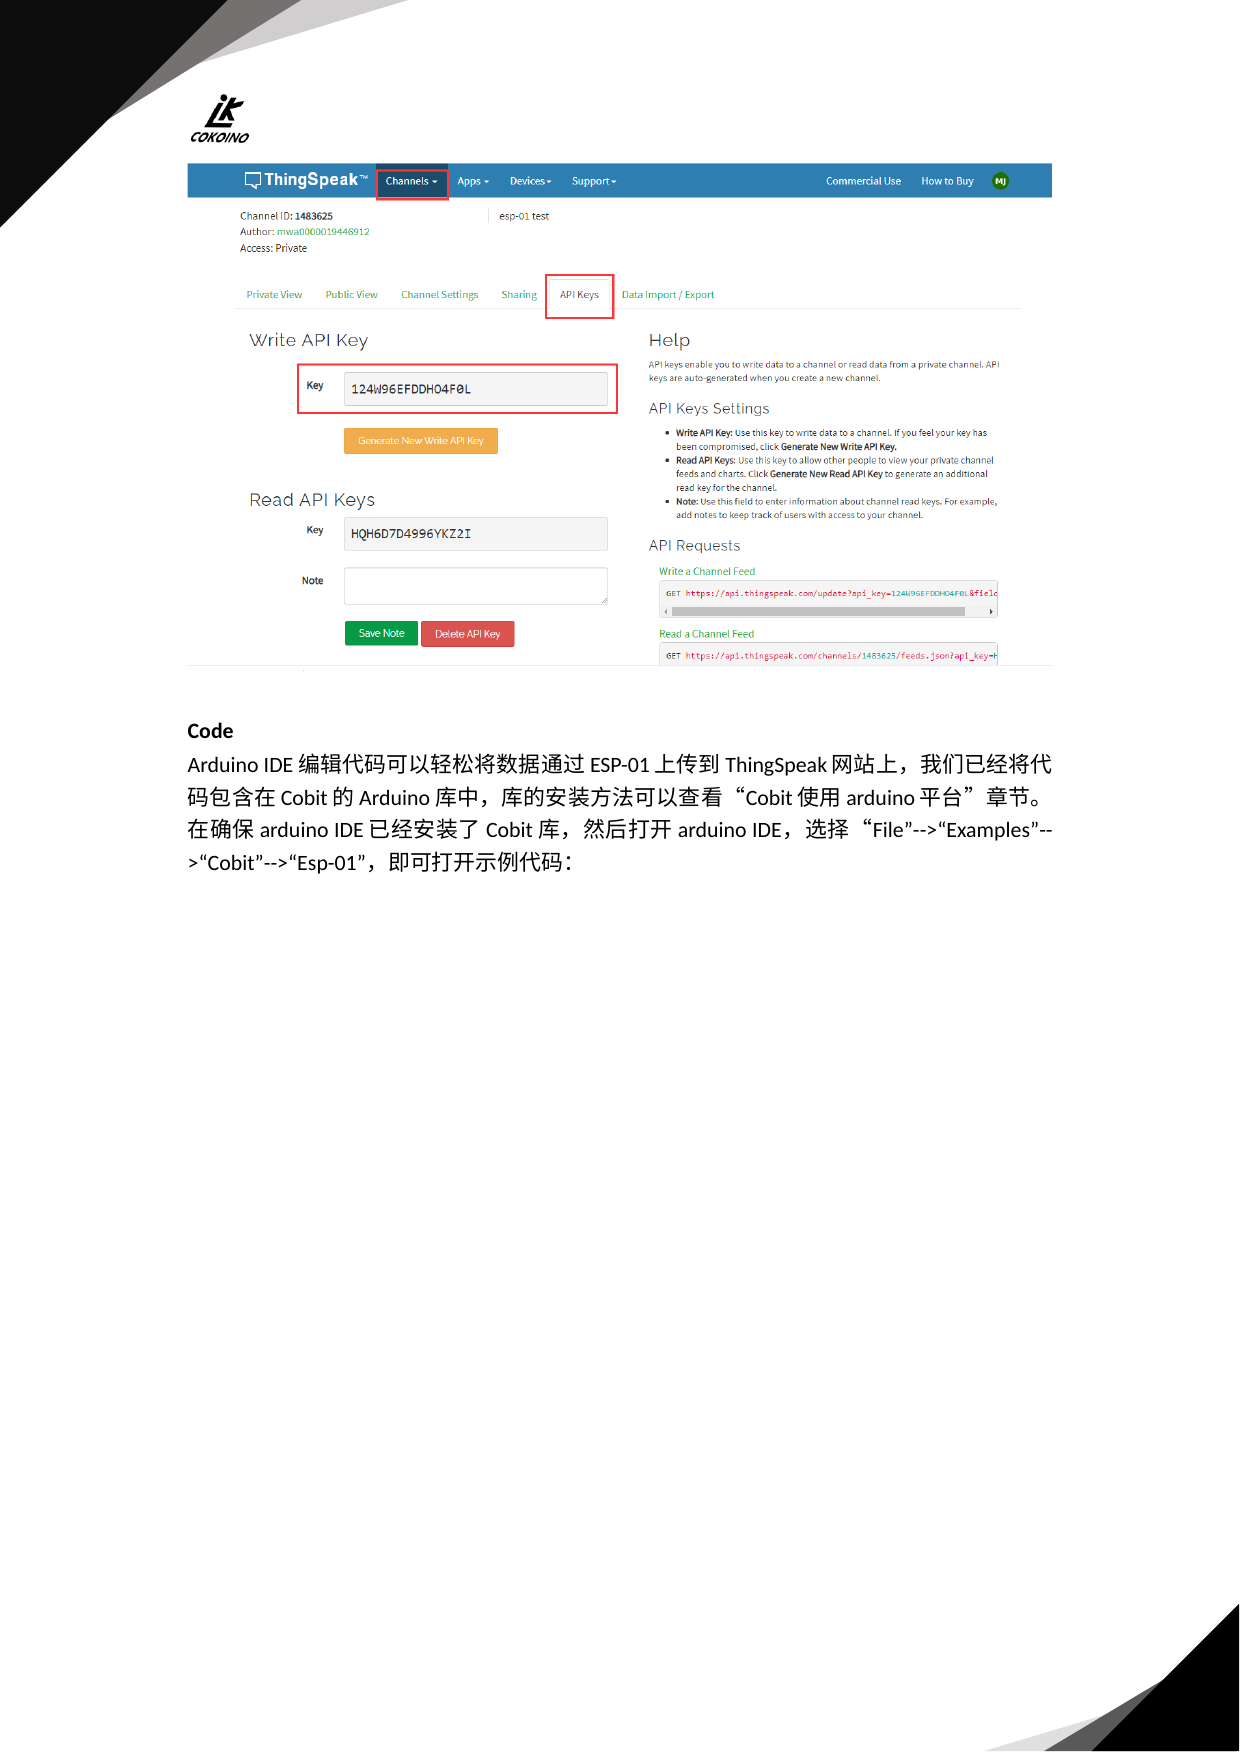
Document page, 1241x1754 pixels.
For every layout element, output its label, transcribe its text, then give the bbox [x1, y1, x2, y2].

text Code [187, 714, 1053, 747]
picture [187, 162, 1052, 672]
text Arduino IDE编辑代码可以轻松将数据通过ESP-01上传到ThingSpeak网站上，我们已经将代码包含在Cobit的Arduino库中，库的安装方法可以查看“Cobit使用arduino平台”章节。在确保arduino IDE已经安装了Cobit库，然后打开arduino IDE，选择“File”-->“Examples”-->“Cobit”-->“Esp-01”，即可打开示例代码： [187, 747, 1053, 877]
picture [187, 90, 252, 147]
